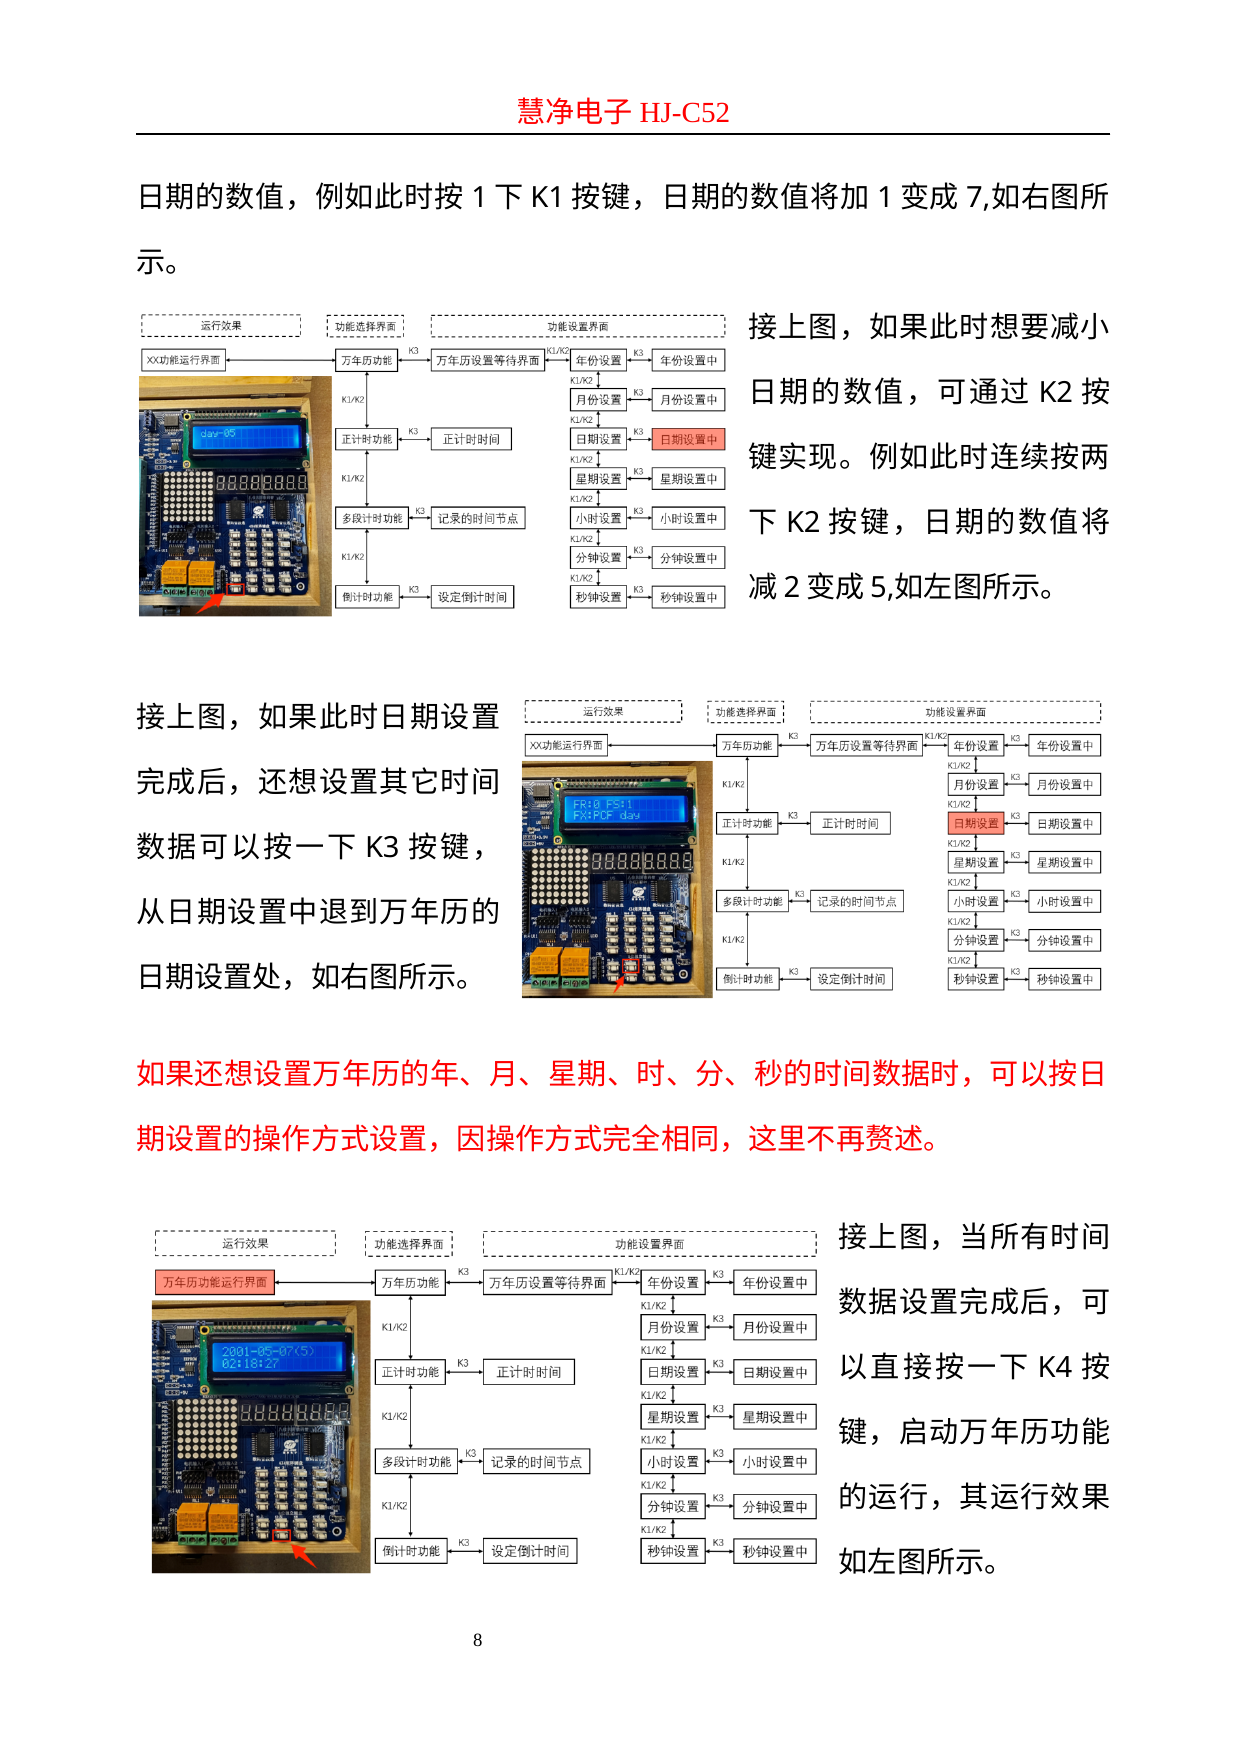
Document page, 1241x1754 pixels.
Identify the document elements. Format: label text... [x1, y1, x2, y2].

picture [137, 310, 730, 618]
list 如果还想设置万年历的年、月、星期、时、分、秒的时间数据时，可以按日期设置的操作方式设置，因操作方式完全相同，这里不再赘述。 [136, 1039, 1110, 1169]
picture [145, 1223, 820, 1578]
picture [519, 696, 1104, 1002]
list 接上图，此时可以通过按K1，K2增加或减小日期的数值，例如此时按1下K1按键，日期的数值将加1变成7,如右图所示。 [136, 162, 1110, 292]
